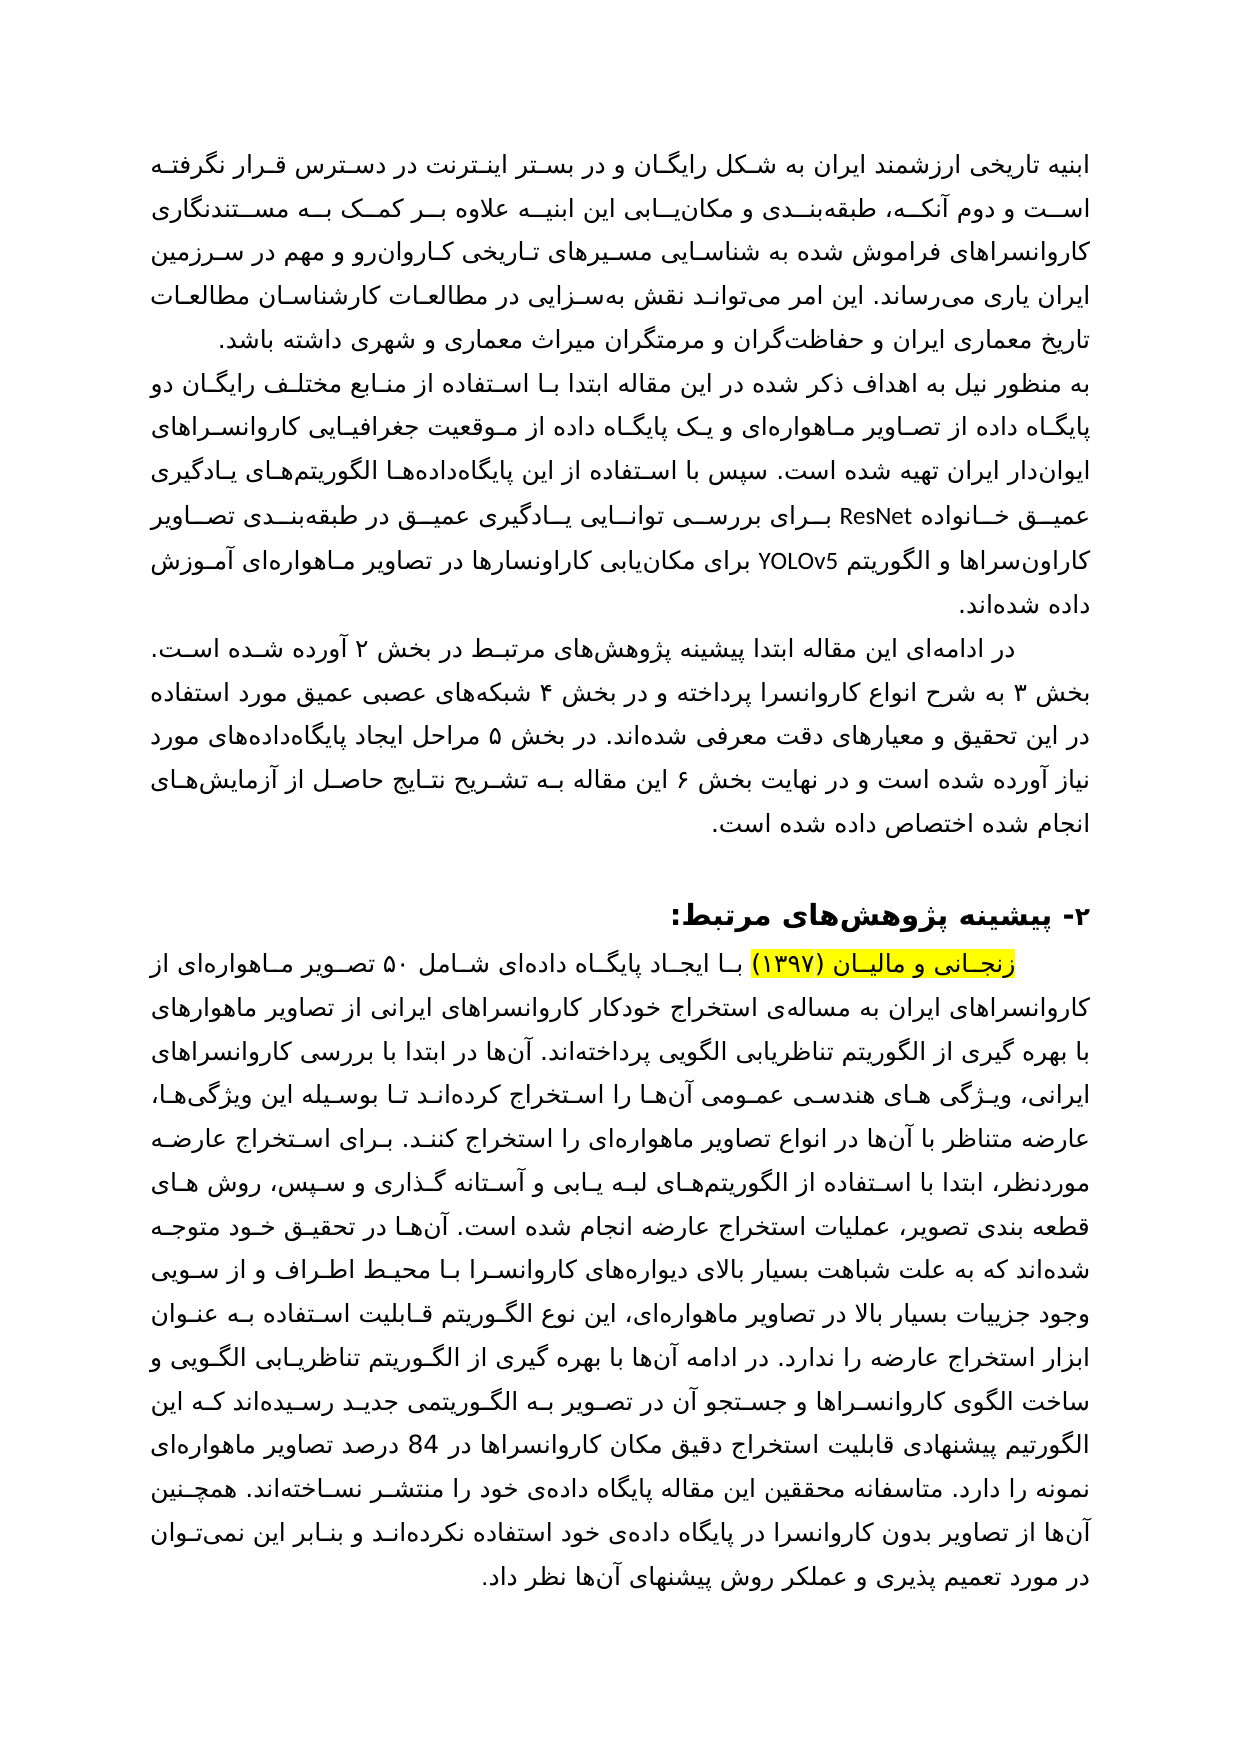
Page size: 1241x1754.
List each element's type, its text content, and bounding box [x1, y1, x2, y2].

text به منظور نیل به اهداف ذکر شده در این مقاله ابتدا با استفاده از منابع مختلف رایگان دو پایگاه داده از تصاویر ماهواره‌ای و یک پایگاه داده از موقعیت جغرافیایی کاروانسراهای ایوان‌دار ایران تهیه شده است. سپس با استفاده از این پایگاه‌داده‌ها الگوریتم‌های یادگیری عمیق خانواده ResNet برای بررسی توانایی یادگیری عمیق در طبقه‌بندی تصاویر کاراون‌سراها و الگوریتم YOLOv5 برای مکان‌یابی کاراونسارها در تصاویر ماهواره‌ای آموزش داده شده‌اند. [150, 369, 1090, 619]
text در ادامه‌ای این مقاله ابتدا پیشینه پژوهش‌های مرتبط در بخش ۲ آورده شده است. بخش ۳ به شرح انواع کاروانسرا پرداخته و در بخش ۴ شبکه‌های عصبی عمیق مورد استفاده در این تحقیق و معیارهای دقت معرفی شده‌اند. در بخش ۵ مراحل ایجاد پایگاه‌داده‌های مورد نیاز آورده شده است و در نهایت بخش ۶ این مقاله به تشریح نتایج حاصل از آزمایش‌های انجام شده اختصاص داده شده است. [150, 634, 1090, 838]
text زنجانی و مالیان (۱۳۹۷) با ایجاد پایگاه داده‌ای شامل ۵۰ تصویر ماهواره‌ای از کاروانسراهای ایران به مساله‌ی استخراج خودکار کاروانسراهای ایرانی از تصاویر ماهوارهای با بهره گیری از الگوریتم تناظریابی الگویی پرداخته‌اند. آن‌ها در ابتدا با بررسی کاروانسراهای ایرانی، ویژگی های هندسی عمومی آن‌ها را استخراج کرده‌اند تا بوسیله این ویژگی‌ها، عارضه متناظر با آن‌ها در انواع تصاویر ماهواره‌ای را استخراج کنند. برای استخراج عارضه موردنظر، ابتدا با استفاده از الگوریتم‌های لبه یابی و آستانه گذاری و سپس، روش های قطعه بندی تصویر، عملیات استخراج عارضه انجام شده است. آن‌ها در تحقیق خود متوجه شده‌اند که به علت شباهت بسیار بالای دیواره‌های کاروانسرا با محیط اطراف و از سویی وجود جزییات بسیار بالا در تصاویر ماهواره‌ای، این نوع الگوریتم قابلیت استفاده به عنوان ابزار استخراج عارضه را ندارد. در ادامه آن‌ها با بهره گیری از الگوریتم تناظریابی الگویی و ساخت الگوی کاروانسراها و جستجو آن در تصویر به الگوریتمی جدید رسیده‌اند که این الگورتیم پیشنهادی قابلیت استخراج دقیق مکان کاروانسراها در 84 درصد تصاویر ماهواره‌ای نمونه را دارد. متاسفانه محققین این مقاله پایگاه داده‌ی خود را منتشر نساخته‌اند. همچنین آن‌ها از تصاویر بدون کاروانسرا در پایگاه داده‌ی خود استفاده نکرده‌اند و بنابر این نمی‌توان در مورد تعمیم پذیری و عملکر روش پیشنهای آن‌ها نظر داد. [150, 949, 1090, 1591]
text ۲- پیشینه پژوهش‌های مرتبط: [150, 898, 1090, 932]
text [150, 150, 1090, 354]
